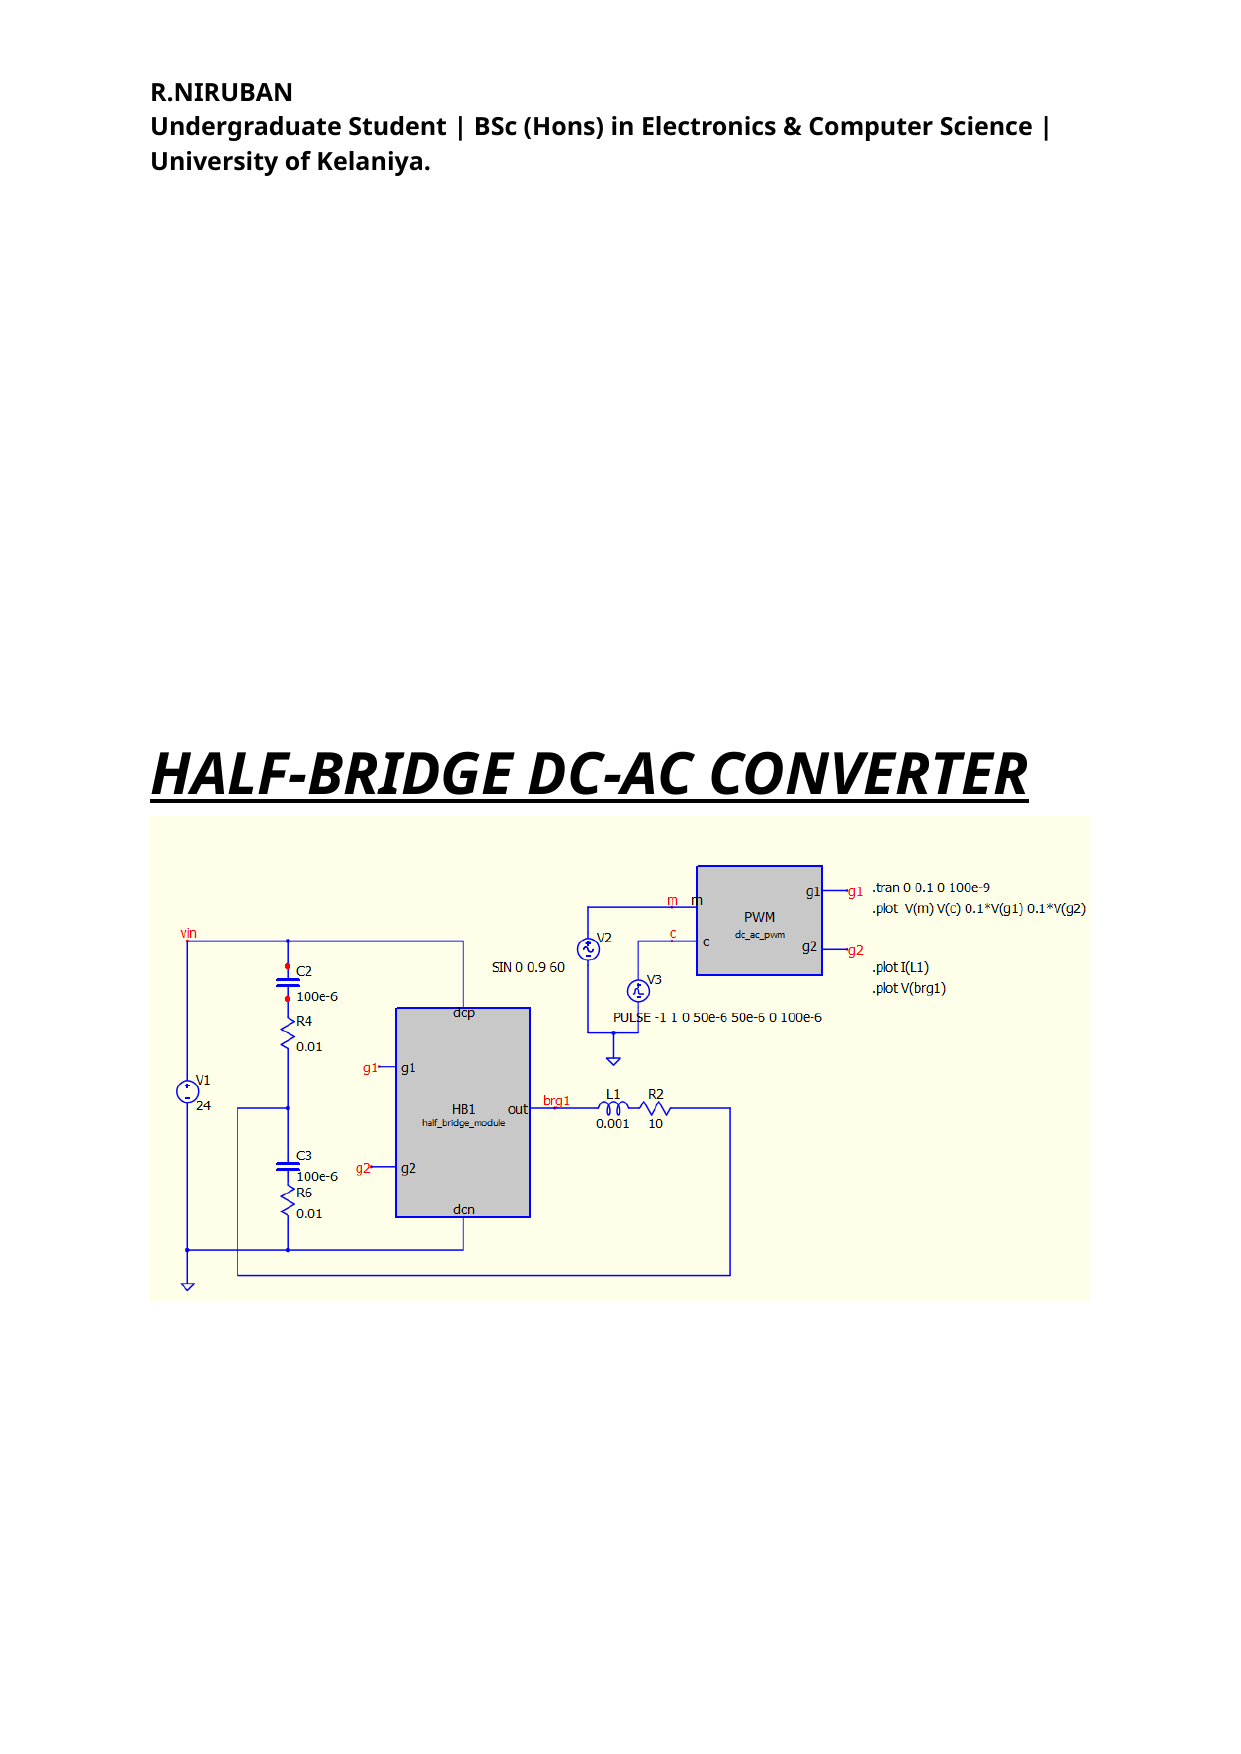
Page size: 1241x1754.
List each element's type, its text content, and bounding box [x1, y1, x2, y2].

picture [150, 816, 1091, 1301]
text HALF-BRIDGE DC-AC CONVERTER [150, 732, 1090, 816]
